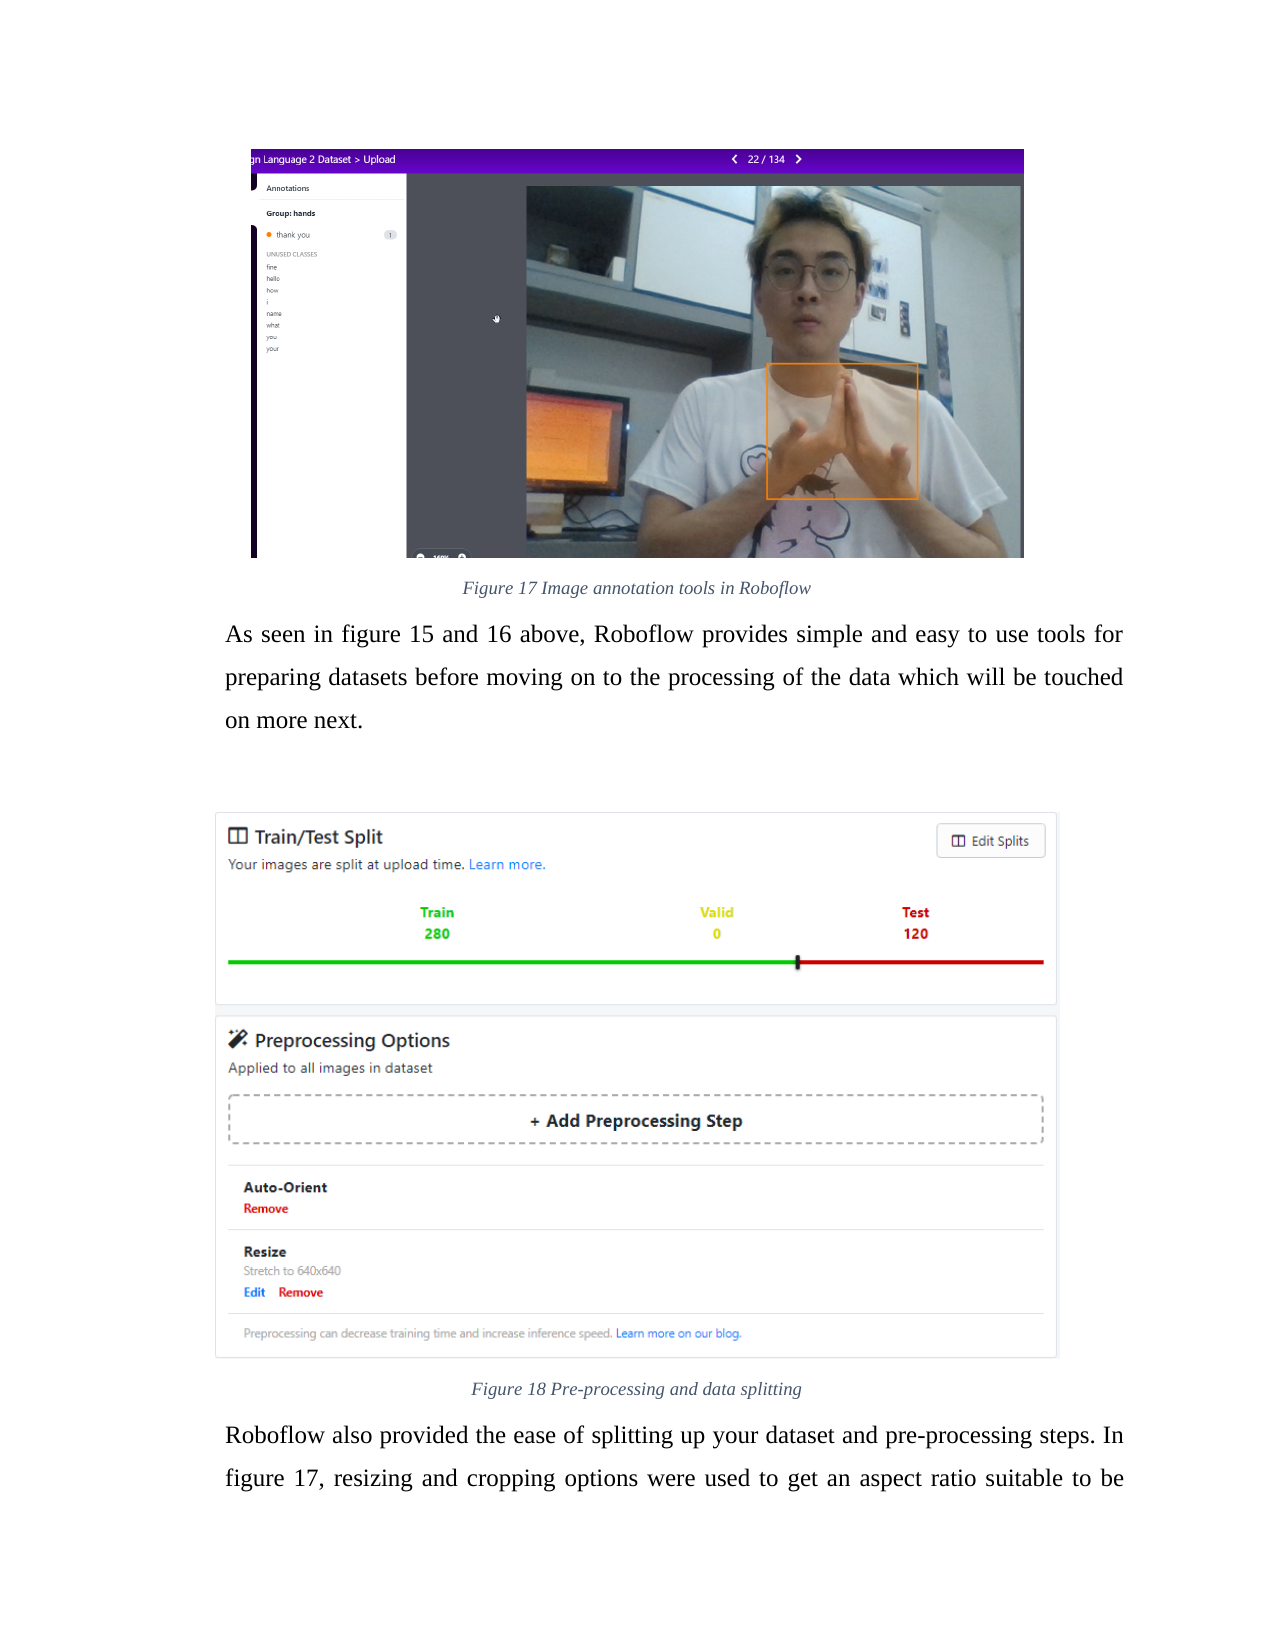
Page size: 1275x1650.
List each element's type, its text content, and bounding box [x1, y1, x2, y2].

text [225, 1420, 1125, 1492]
picture [215, 812, 1060, 1359]
text As seen in figure 15 and 16 above, Roboflow provides simple and easy to use tools for preparing datasets before moving on to the processing of the data which will be touched on more next. [225, 619, 1125, 734]
picture [251, 149, 1024, 558]
